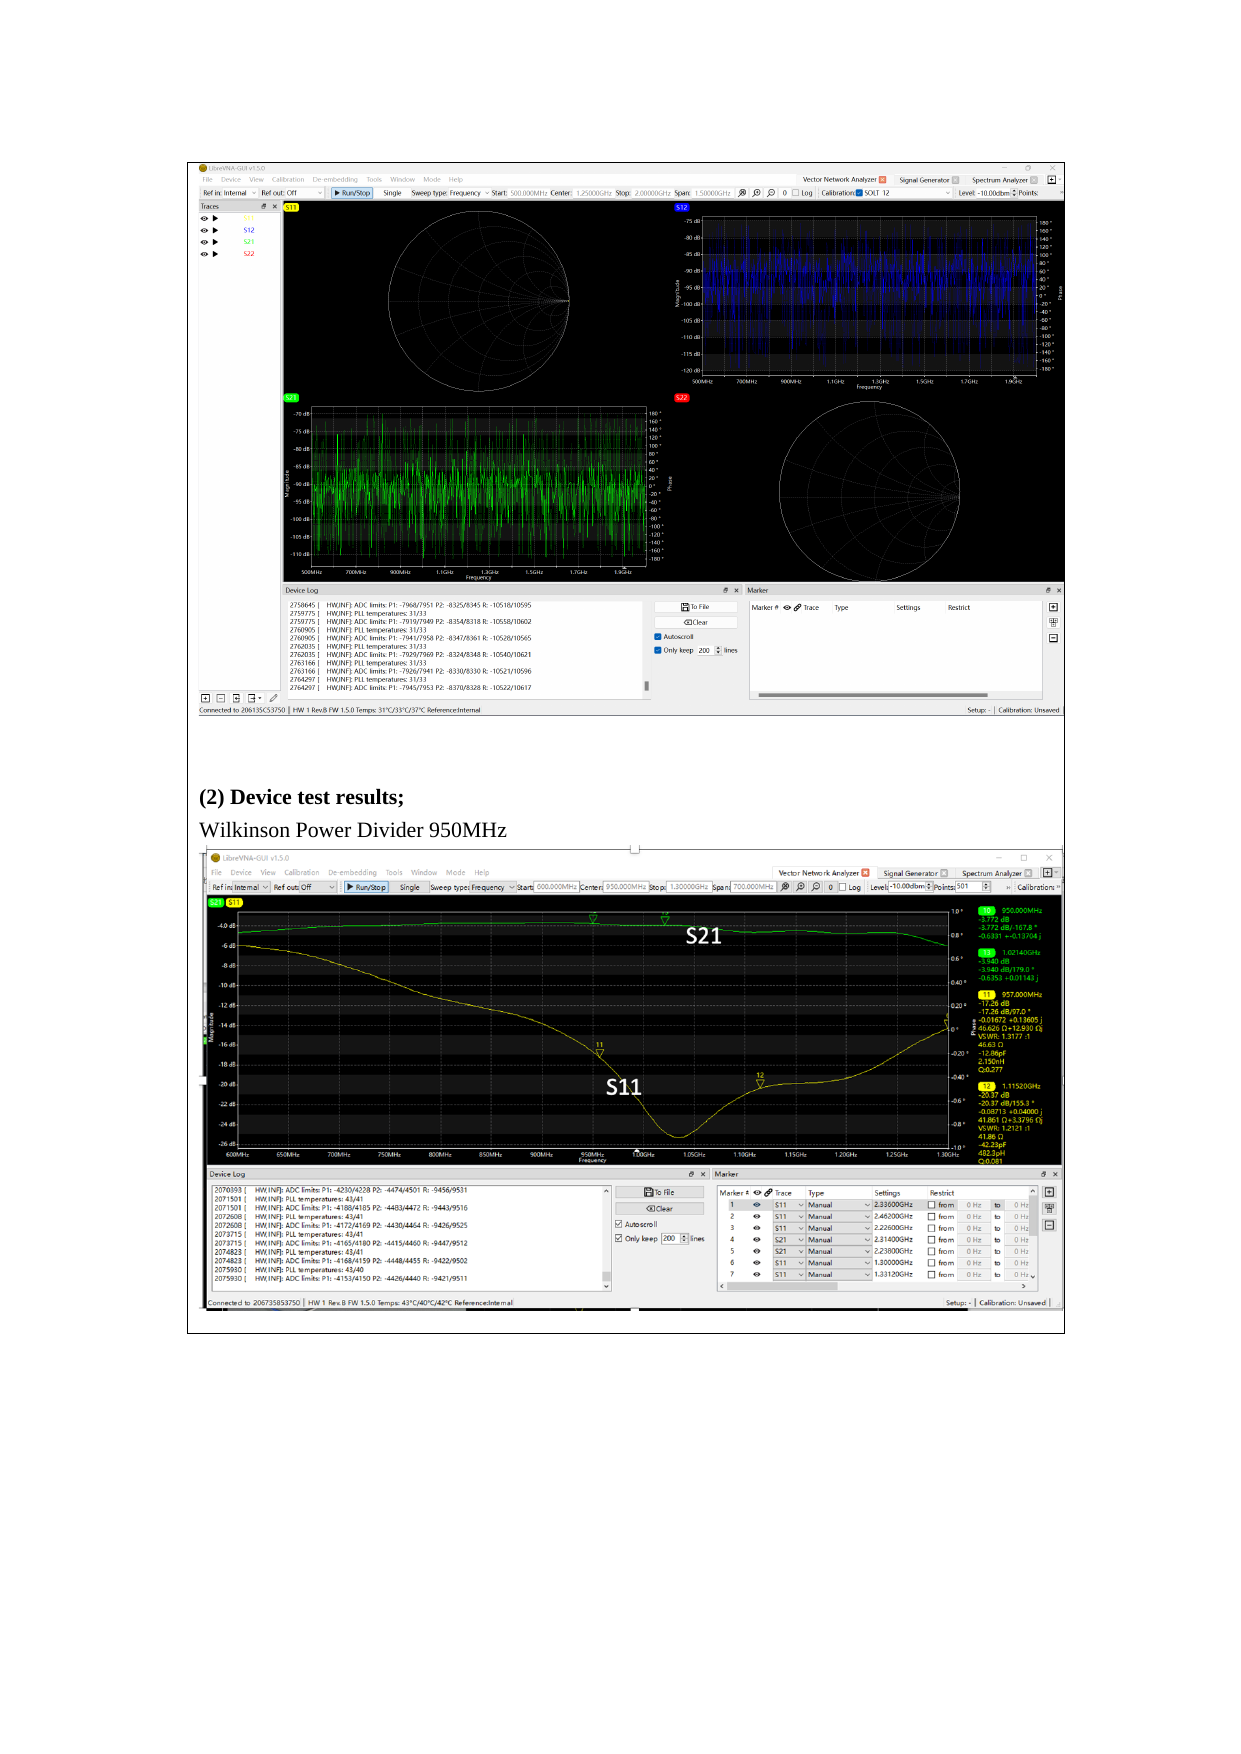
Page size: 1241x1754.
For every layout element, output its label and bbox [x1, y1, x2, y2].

table_cell [188, 163, 1064, 1333]
picture [198, 845, 1064, 1311]
picture [198, 163, 1064, 716]
